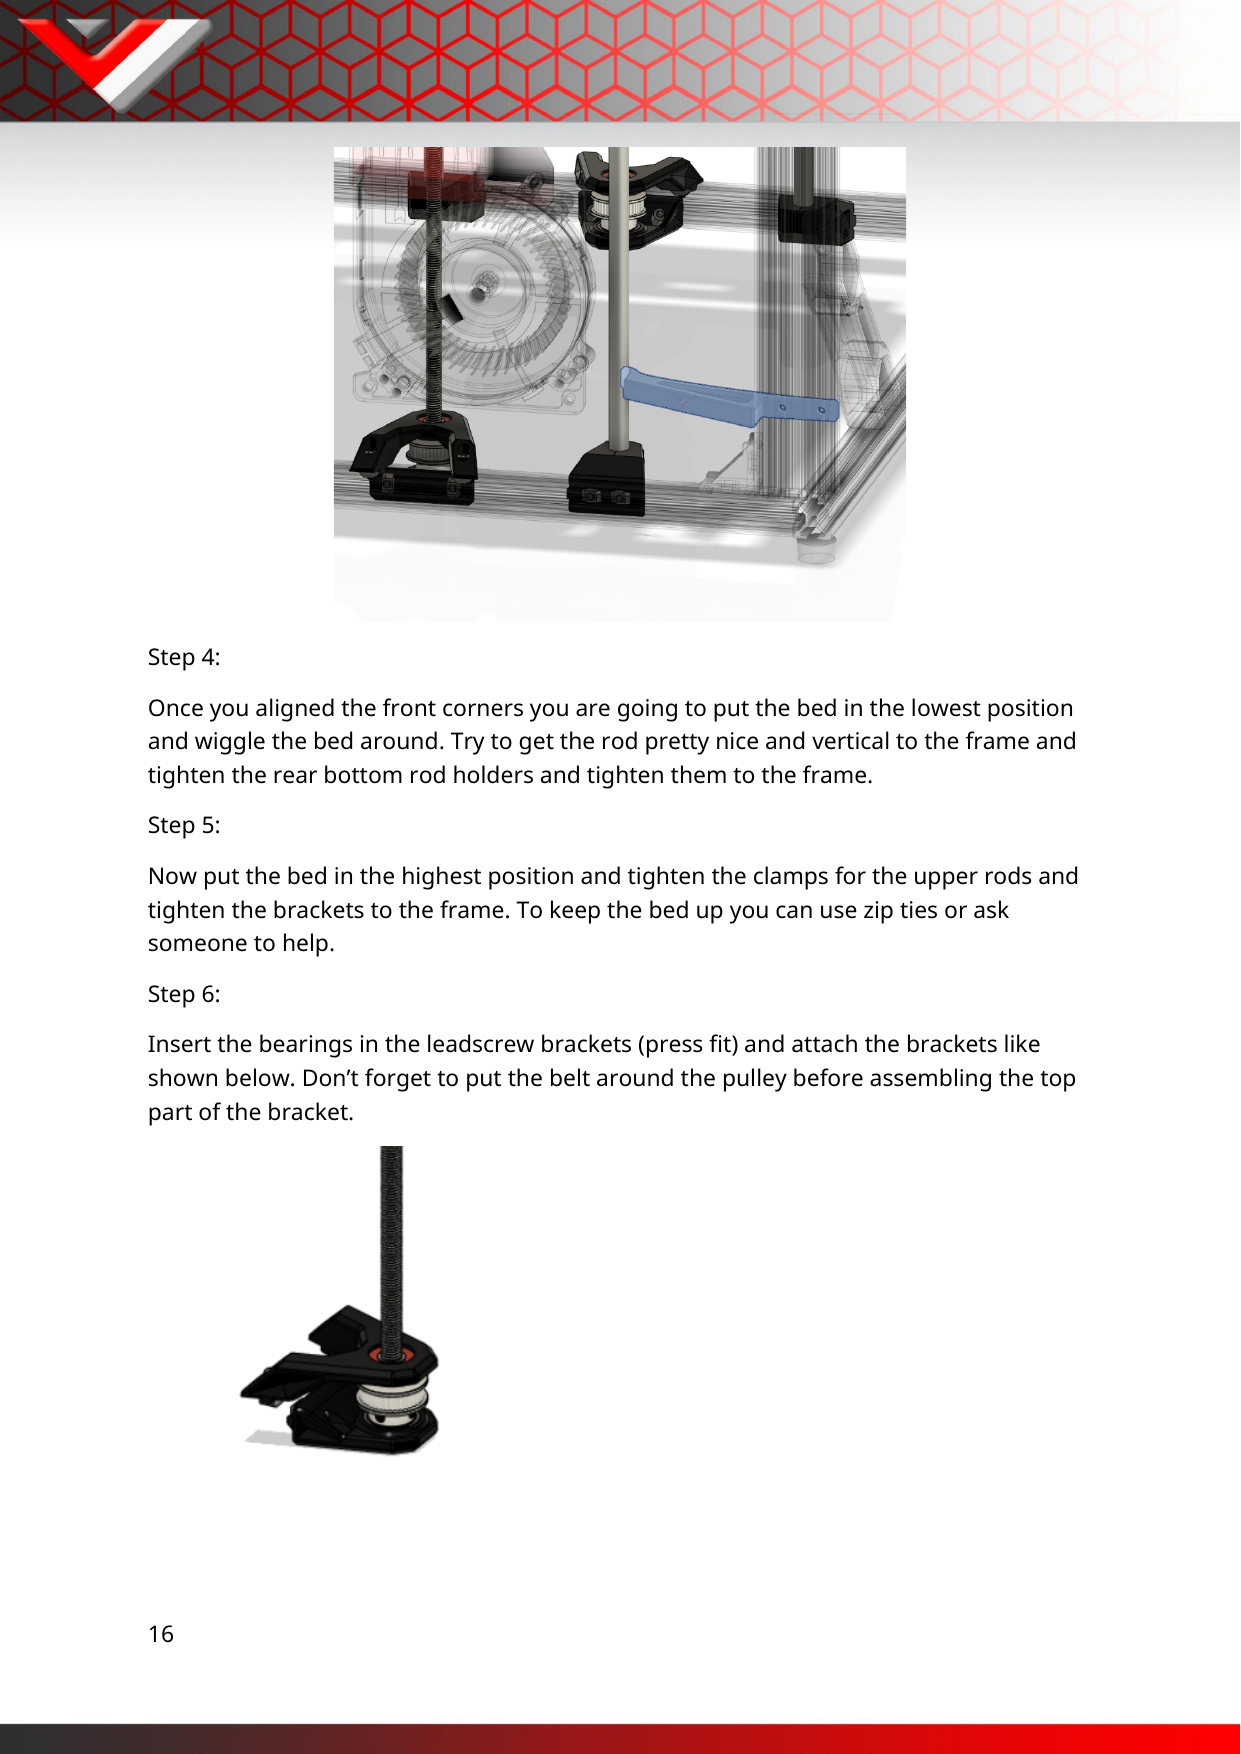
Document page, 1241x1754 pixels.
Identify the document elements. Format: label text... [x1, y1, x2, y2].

text Now put the bed in the highest position and tighten the clamps for the upper rods and tighten the brackets to the frame. To keep the bed up you can use zip ties or ask someone to help. [148, 860, 1093, 959]
text Step 5: [148, 809, 1093, 841]
text Step 6: [148, 978, 1093, 1009]
text Step 4: [148, 641, 1093, 672]
picture [0, 0, 1241, 1754]
text Insert the bearings in the leadscrew brackets (press fit) and attach the brackets like shown below. Don’t forget to put the belt around the pulley before assembling the top part of the bracket. [148, 1028, 1093, 1127]
text Once you aligned the front corners you are going to put the bed in the lowest position and wiggle the bed around. Try to get the rod pretty nice and vertical to the frame and tighten the rear bottom rod holders and tighten them to the frame. [148, 692, 1093, 790]
